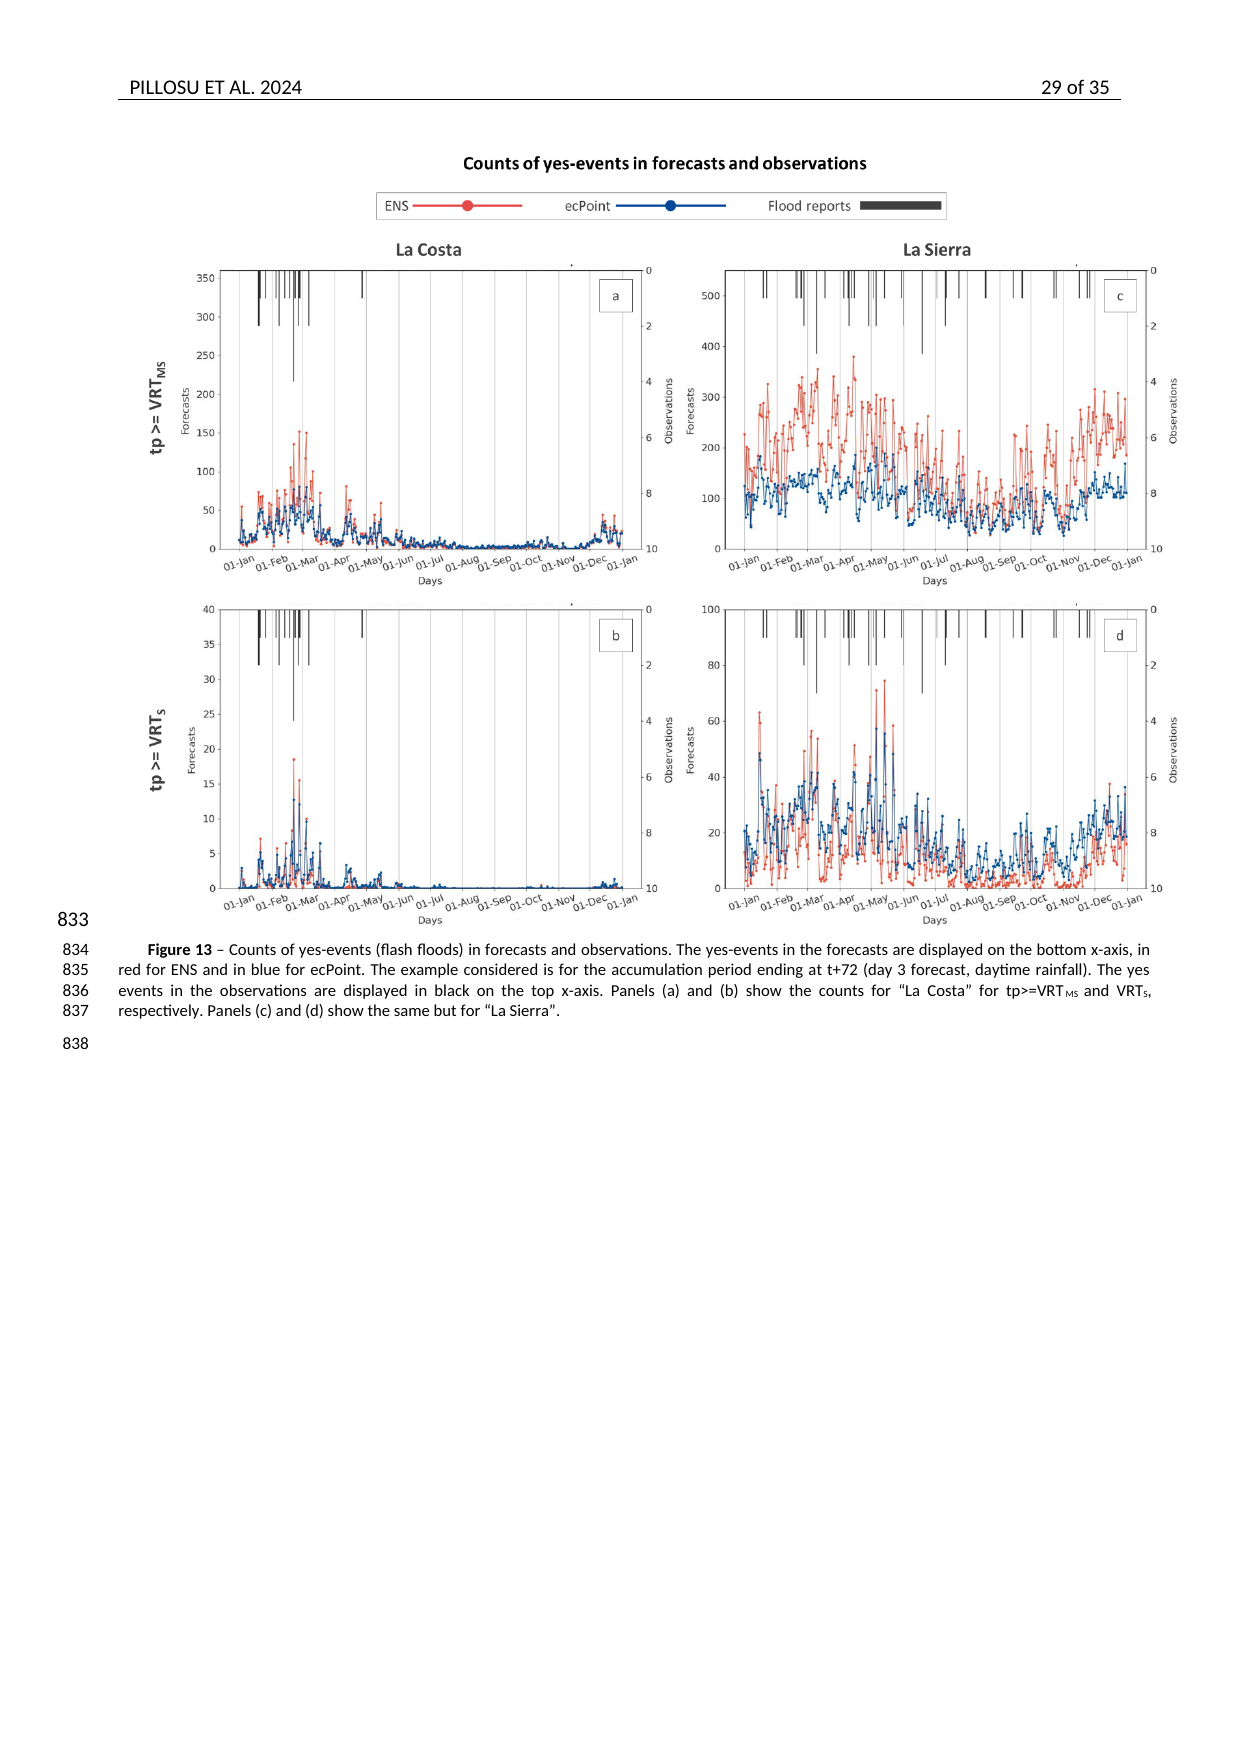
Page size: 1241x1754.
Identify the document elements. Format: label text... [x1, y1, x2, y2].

text Figure 13 – Counts of yes-events (flash floods) in forecasts and observations. The yes-events in the forecasts are displayed on the bottom x-axis, in red for ENS and in blue for ecPoint. The example considered is for the accumulation period ending at t+72 (day 3 forecast, daytime rainfall). The yes events in the observations are displayed in black on the top x-axis. Panels (a) and (b) show the counts for “La Costa” for tp>=VRTMS and VRTS, respectively. Panels (c) and (d) show the same but for “La Sierra”. [118, 939, 1152, 1021]
picture [147, 151, 1182, 927]
